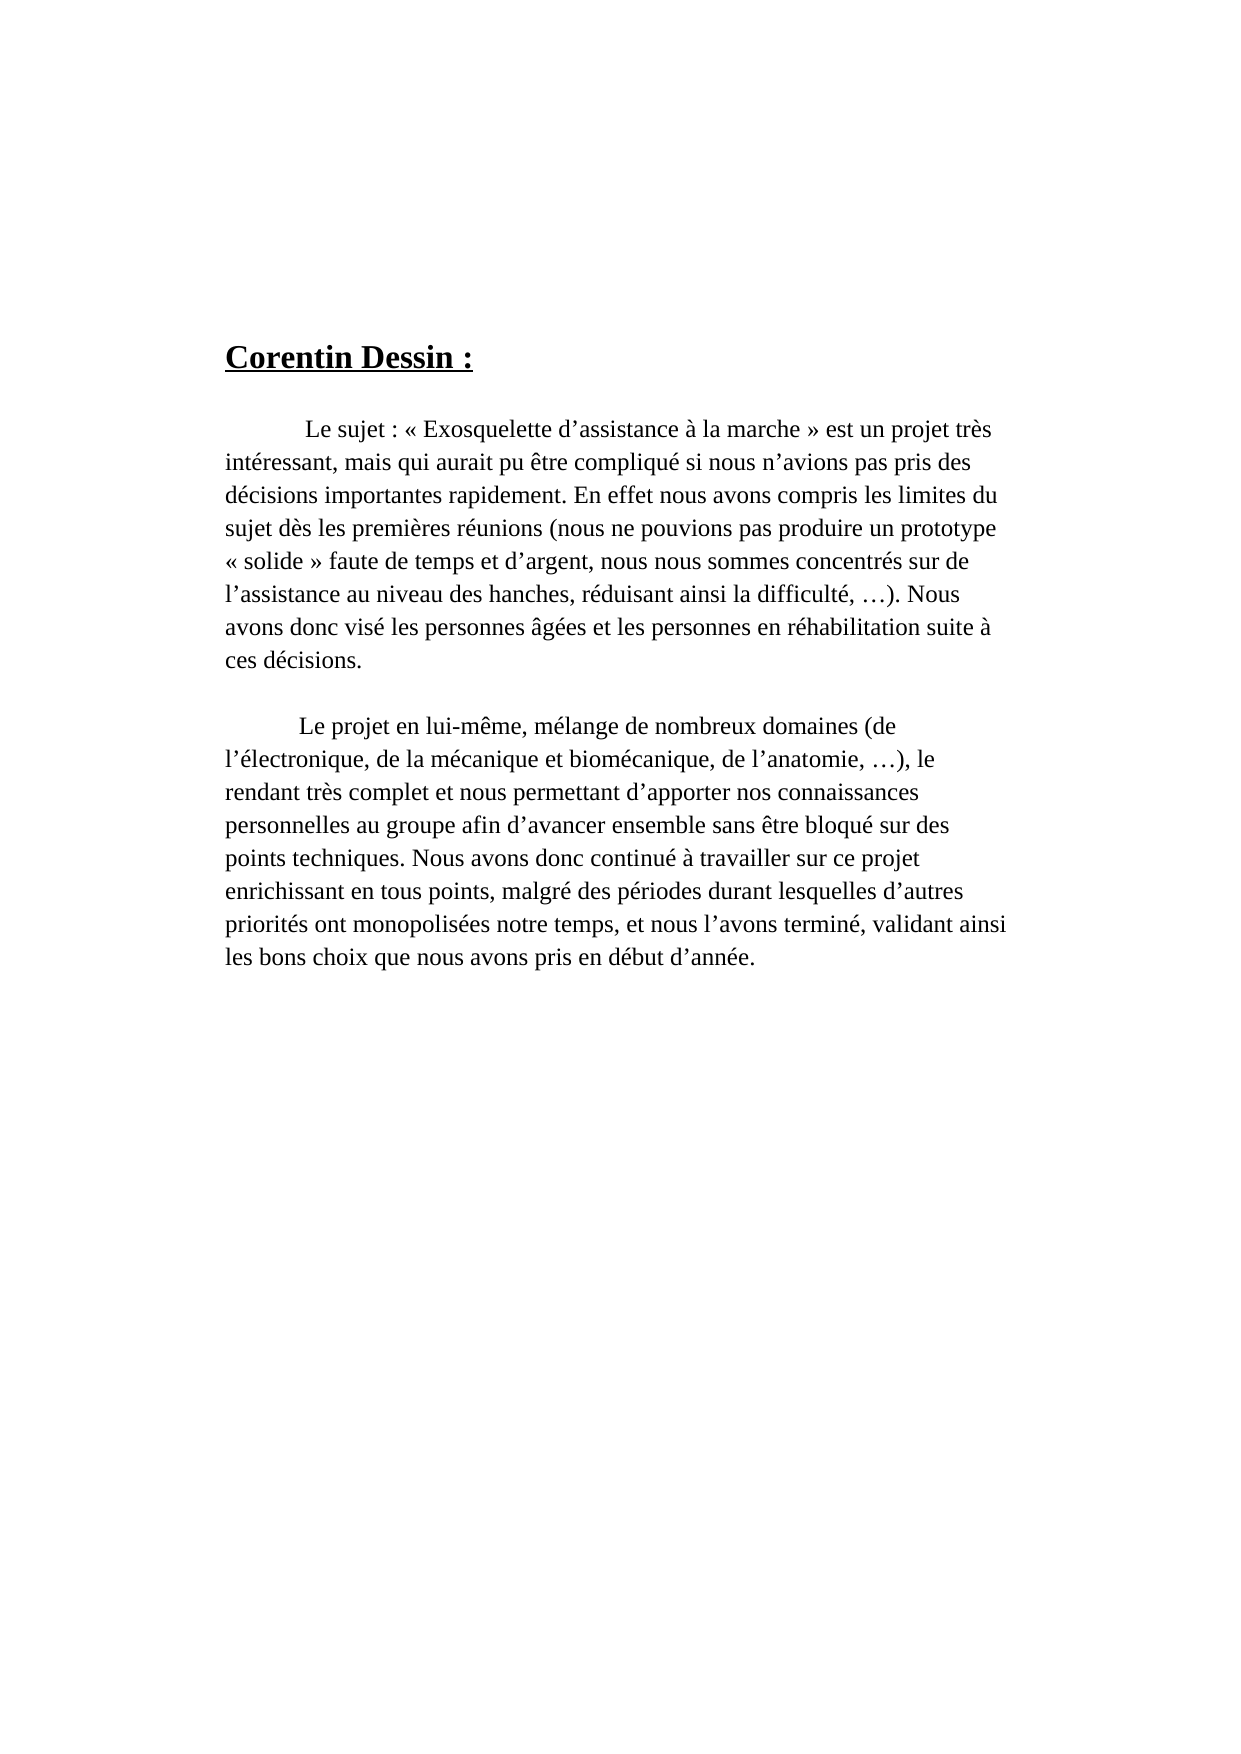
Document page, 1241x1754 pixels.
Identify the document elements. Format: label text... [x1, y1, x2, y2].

text Corentin Dessin : [225, 337, 1012, 375]
text Le sujet : « Exosquelette d’assistance à la marche » est un projet très intéressant, mais qui aurait pu être compliqué si nous n’avions pas pris des décisions importantes rapidement. En effet nous avons compris les limites du sujet dès les premières réunions (nous ne pouvions pas produire un prototype « solide » faute de temps et d’argent, nous nous sommes concentrés sur de l’assistance au niveau des hanches, réduisant ainsi la difficulté, …). Nous avons donc visé les personnes âgées et les personnes en réhabilitation suite à ces décisions. [225, 414, 1012, 673]
text Le projet en lui-même, mélange de nombreux domaines (de l’électronique, de la mécanique et biomécanique, de l’anatomie, …), le rendant très complet et nous permettant d’apporter nos connaissances personnelles au groupe afin d’avancer ensemble sans être bloqué sur des points techniques. Nous avons donc continué à travailler sur ce projet enrichissant en tous points, malgré des périodes durant lesquelles d’autres priorités ont monopolisées notre temps, et nous l’avons terminé, validant ainsi les bons choix que nous avons pris en début d’année. [225, 711, 1012, 971]
